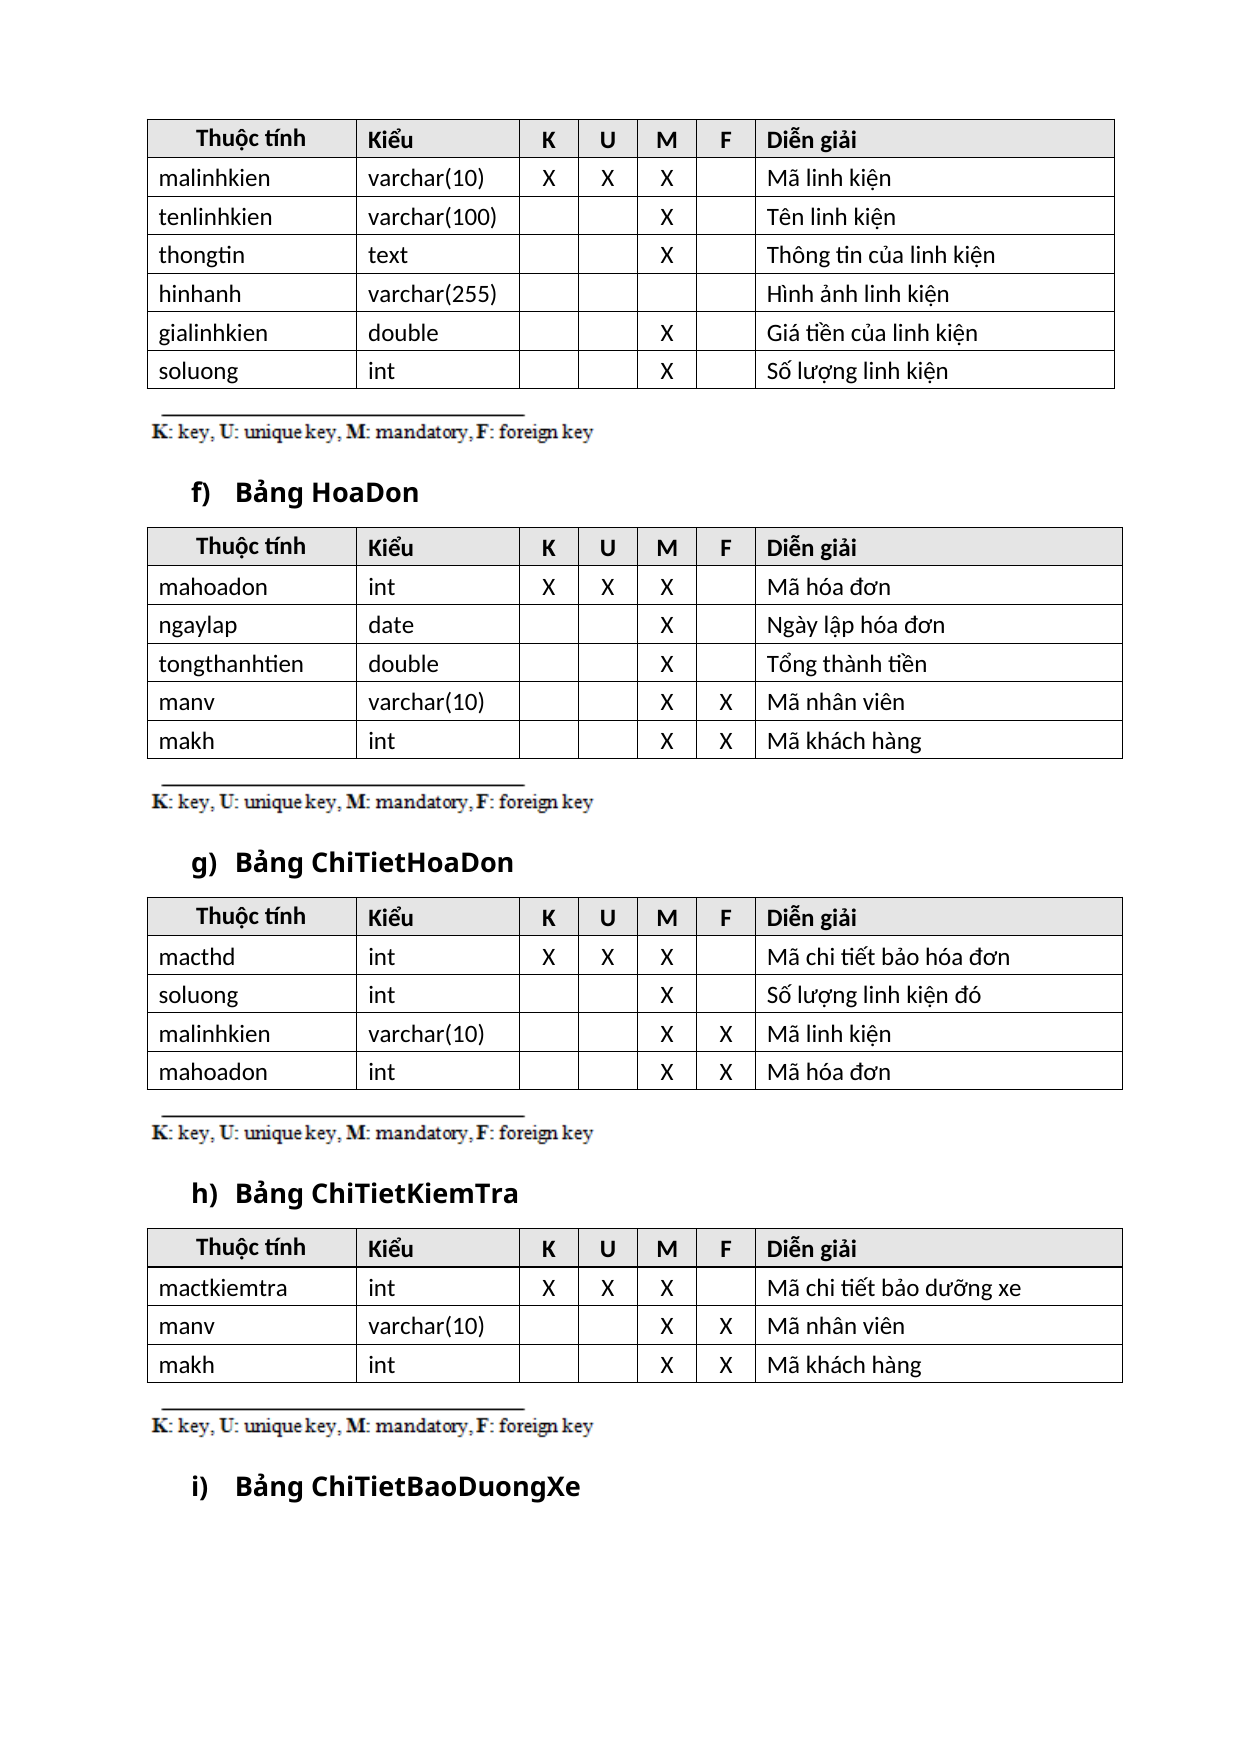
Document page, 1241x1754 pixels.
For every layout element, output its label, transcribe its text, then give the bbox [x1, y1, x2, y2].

table_cell X [638, 1052, 696, 1089]
table_cell X [520, 566, 578, 604]
table_cell X [638, 1306, 696, 1343]
table_cell soluong [148, 351, 356, 388]
table_cell [579, 1345, 637, 1382]
table_cell mahoadon [148, 1052, 356, 1089]
table_cell ngaylap [148, 605, 356, 642]
table_cell X [638, 158, 696, 196]
table_cell [579, 1306, 637, 1343]
table_cell X [520, 1268, 578, 1305]
table_cell Mã khách hàng [756, 1345, 1122, 1382]
table_header Diễn giải [756, 898, 1122, 935]
table_cell [579, 975, 637, 1012]
table_header U [579, 528, 637, 565]
table_cell X [638, 1013, 696, 1051]
table_cell hinhanh [148, 274, 356, 311]
table_cell [579, 1052, 637, 1089]
list Bảng ChiTietKiemTra [191, 1175, 1122, 1212]
table_cell X [697, 1345, 755, 1382]
table_header Thuộc tính [148, 120, 356, 157]
table_cell X [638, 721, 696, 758]
table_cell [579, 605, 637, 642]
picture [147, 1097, 602, 1160]
table_cell [638, 274, 696, 311]
table_cell X [638, 1268, 696, 1305]
table_cell X [638, 936, 696, 974]
list Bảng HoaDon [191, 474, 1122, 511]
table_cell [520, 235, 578, 273]
table_cell [697, 312, 755, 350]
table_cell X [638, 644, 696, 681]
table_header U [579, 1229, 637, 1266]
table_cell [697, 158, 755, 196]
table_cell macthd [148, 936, 356, 974]
table_header F [697, 528, 755, 565]
table_cell [520, 1306, 578, 1343]
table_cell Tên linh kiện [756, 197, 1114, 234]
table_cell X [697, 1306, 755, 1343]
table_cell Mã nhân viên [756, 1306, 1122, 1343]
table_header Thuộc tính [148, 1229, 356, 1266]
table_header Kiểu [357, 120, 519, 157]
table_cell X [638, 351, 696, 388]
table_cell int [357, 1345, 519, 1382]
table_cell mahoadon [148, 566, 356, 604]
table_cell [579, 235, 637, 273]
table_cell X [638, 1345, 696, 1382]
table_cell X [697, 1013, 755, 1051]
table_cell malinhkien [148, 1013, 356, 1051]
table_cell varchar(10) [357, 1306, 519, 1343]
table_cell X [638, 566, 696, 604]
table_cell text [357, 235, 519, 273]
table_cell Mã hóa đơn [756, 566, 1122, 604]
table_cell makh [148, 721, 356, 758]
table_cell X [520, 936, 578, 974]
table_cell Thông tin của linh kiện [756, 235, 1114, 273]
table_header Kiểu [357, 528, 519, 565]
table_header K [520, 528, 578, 565]
table_cell [579, 197, 637, 234]
table_cell Giá tiền của linh kiện [756, 312, 1114, 350]
table_cell thongtin [148, 235, 356, 273]
table_header Diễn giải [756, 528, 1122, 565]
table_cell varchar(10) [357, 682, 519, 719]
table_cell [579, 274, 637, 311]
table_cell Mã chi tiết bảo hóa đơn [756, 936, 1122, 974]
table_header K [520, 898, 578, 935]
table_cell [697, 566, 755, 604]
table_cell [520, 721, 578, 758]
table_cell varchar(100) [357, 197, 519, 234]
table_header F [697, 898, 755, 935]
table_cell X [697, 1052, 755, 1089]
table_cell X [638, 235, 696, 273]
table_cell [520, 682, 578, 719]
table_header K [520, 120, 578, 157]
table_header M [638, 1229, 696, 1266]
table_cell int [357, 936, 519, 974]
table_cell X [579, 1268, 637, 1305]
table_cell int [357, 1052, 519, 1089]
table_cell makh [148, 1345, 356, 1382]
table_header Kiểu [357, 898, 519, 935]
table_cell Tổng thành tiền [756, 644, 1122, 681]
table_cell Mã khách hàng [756, 721, 1122, 758]
table_cell [697, 975, 755, 1012]
table_cell [520, 351, 578, 388]
table_cell [697, 1268, 755, 1305]
table_cell X [638, 605, 696, 642]
table_cell X [697, 682, 755, 719]
table_cell [697, 351, 755, 388]
table_cell X [579, 936, 637, 974]
table_cell [579, 682, 637, 719]
table_header F [697, 120, 755, 157]
picture [147, 1390, 602, 1453]
table_cell Mã nhân viên [756, 682, 1122, 719]
table_cell int [357, 1268, 519, 1305]
table_cell [579, 644, 637, 681]
table_cell [697, 235, 755, 273]
table_cell manv [148, 1306, 356, 1343]
table_cell Mã linh kiện [756, 1013, 1122, 1051]
table_cell varchar(10) [357, 1013, 519, 1051]
table_cell mactkiemtra [148, 1268, 356, 1305]
table_header M [638, 528, 696, 565]
table_header U [579, 898, 637, 935]
table_cell malinhkien [148, 158, 356, 196]
list Bảng ChiTietHoaDon [191, 844, 1122, 881]
table_cell X [520, 158, 578, 196]
table_header Diễn giải [756, 1229, 1122, 1266]
table_header M [638, 898, 696, 935]
table_cell Ngày lập hóa đơn [756, 605, 1122, 642]
table_header Thuộc tính [148, 528, 356, 565]
picture [147, 766, 602, 829]
table_cell tenlinhkien [148, 197, 356, 234]
table_cell tongthanhtien [148, 644, 356, 681]
table_header U [579, 120, 637, 157]
table_cell int [357, 721, 519, 758]
list Bảng ChiTietBaoDuongXe [191, 1468, 1122, 1504]
table_cell int [357, 351, 519, 388]
table_header F [697, 1229, 755, 1266]
table_cell [520, 312, 578, 350]
table_cell date [357, 605, 519, 642]
table_cell gialinhkien [148, 312, 356, 350]
table_cell manv [148, 682, 356, 719]
table_cell [697, 197, 755, 234]
table_cell X [579, 158, 637, 196]
table_cell X [638, 975, 696, 1012]
table_cell [520, 644, 578, 681]
table_cell [520, 605, 578, 642]
table_cell int [357, 566, 519, 604]
table_cell [579, 312, 637, 350]
table_header Kiểu [357, 1229, 519, 1266]
table_cell int [357, 975, 519, 1012]
table_cell [520, 274, 578, 311]
table_cell Mã hóa đơn [756, 1052, 1122, 1089]
table_cell [520, 197, 578, 234]
table_cell Mã chi tiết bảo dưỡng xe [756, 1268, 1122, 1305]
table_cell [520, 975, 578, 1012]
table_cell [697, 274, 755, 311]
table_cell varchar(255) [357, 274, 519, 311]
table_cell [520, 1345, 578, 1382]
table_cell varchar(10) [357, 158, 519, 196]
table_cell X [638, 682, 696, 719]
table_cell [697, 605, 755, 642]
table_cell X [638, 197, 696, 234]
table_cell [579, 351, 637, 388]
table_cell [579, 721, 637, 758]
table_header K [520, 1229, 578, 1266]
table_cell [579, 1013, 637, 1051]
table_cell X [638, 312, 696, 350]
table_cell [520, 1013, 578, 1051]
table_cell Hình ảnh linh kiện [756, 274, 1114, 311]
table_cell Mã linh kiện [756, 158, 1114, 196]
table_header M [638, 120, 696, 157]
table_header Diễn giải [756, 120, 1114, 157]
table_cell double [357, 312, 519, 350]
table_cell Số lượng linh kiện đó [756, 975, 1122, 1012]
table_cell [697, 936, 755, 974]
table_cell X [579, 566, 637, 604]
table_cell [697, 644, 755, 681]
table_cell soluong [148, 975, 356, 1012]
table_cell Số lượng linh kiện [756, 351, 1114, 388]
table_cell X [697, 721, 755, 758]
table_cell double [357, 644, 519, 681]
picture [147, 396, 602, 459]
table_header Thuộc tính [148, 898, 356, 935]
table_cell [520, 1052, 578, 1089]
